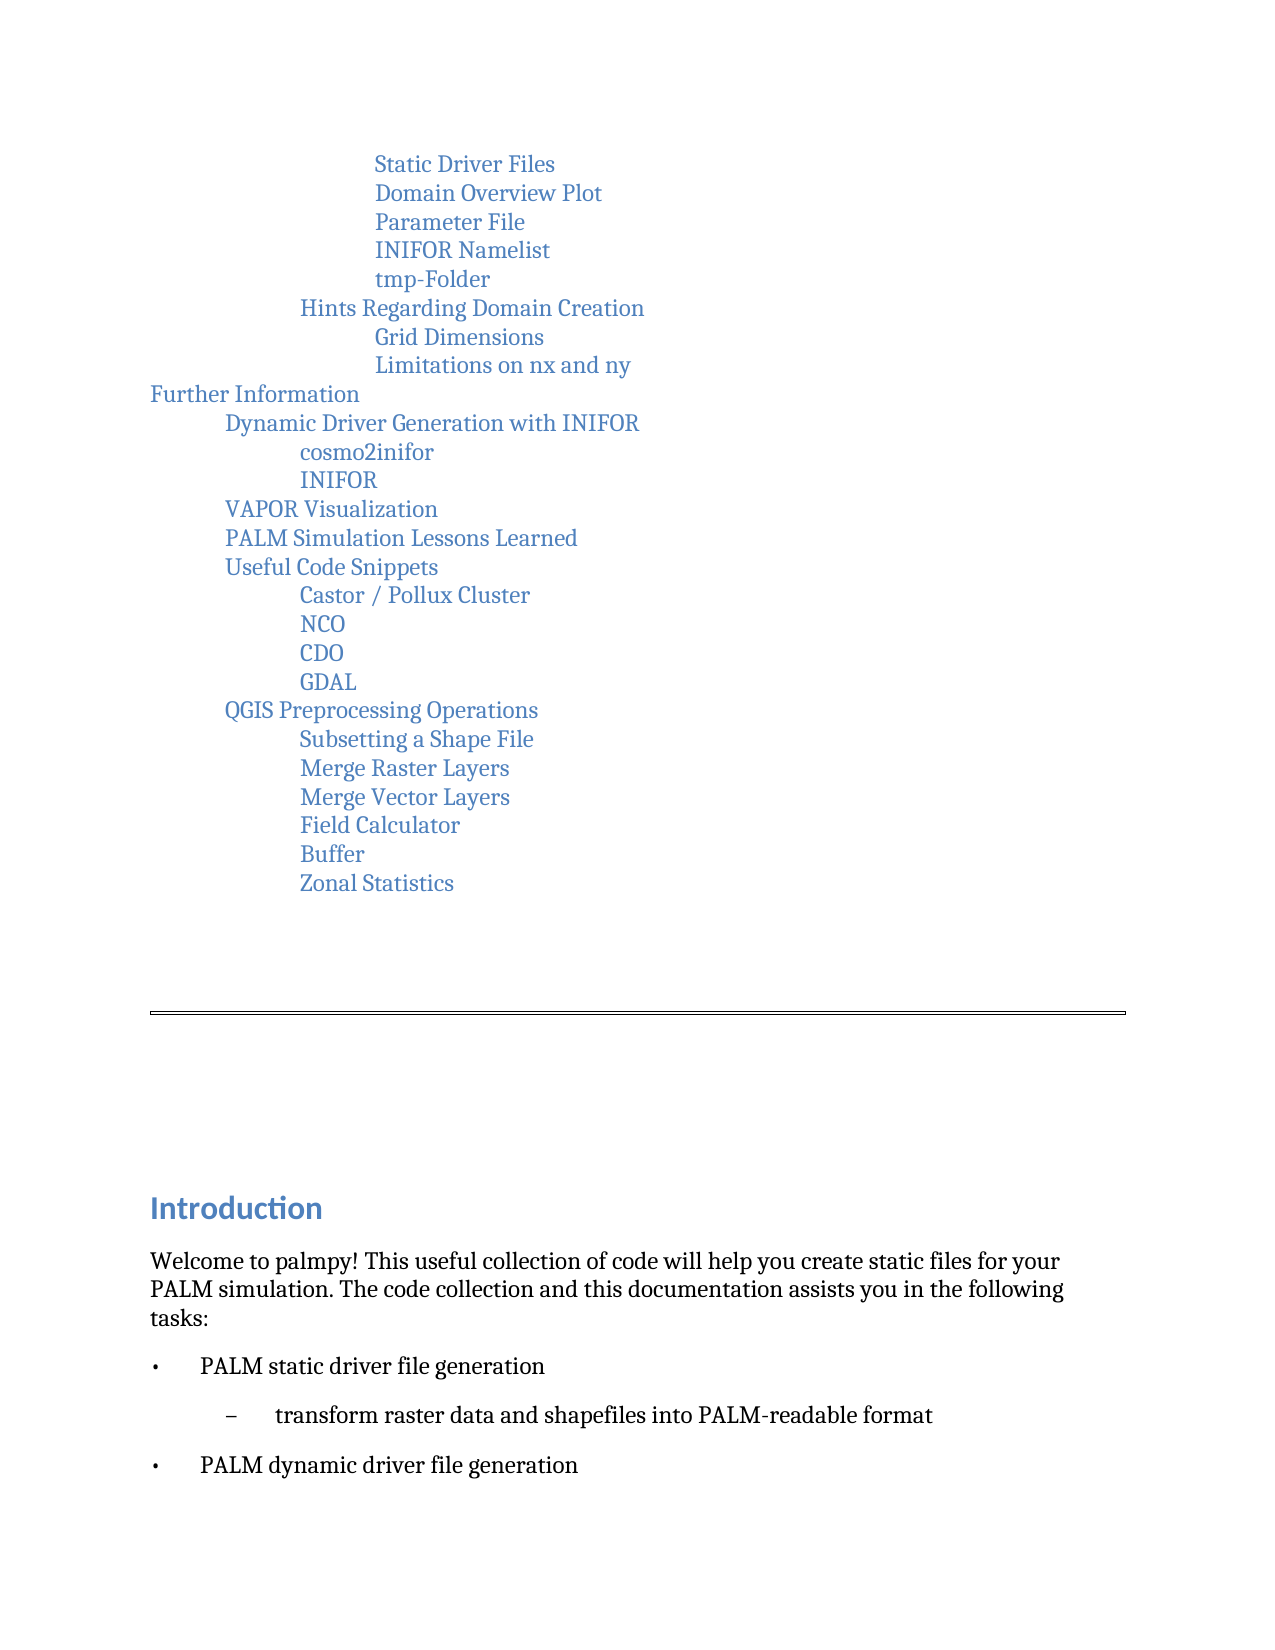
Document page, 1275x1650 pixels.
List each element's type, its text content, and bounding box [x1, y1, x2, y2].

list transform raster data and shapefiles into PALM-readable format [225, 1401, 1125, 1430]
text Welcome to palmpy! This useful collection of code will help you create static files for your PALM simulation. The code collection and this documentation assists you in the following tasks: [150, 1247, 1125, 1333]
list PALM static driver file generation [150, 1352, 1125, 1380]
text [150, 150, 1125, 897]
list PALM dynamic driver file generation [150, 1451, 1125, 1479]
subtitle Introduction [150, 1187, 1125, 1228]
